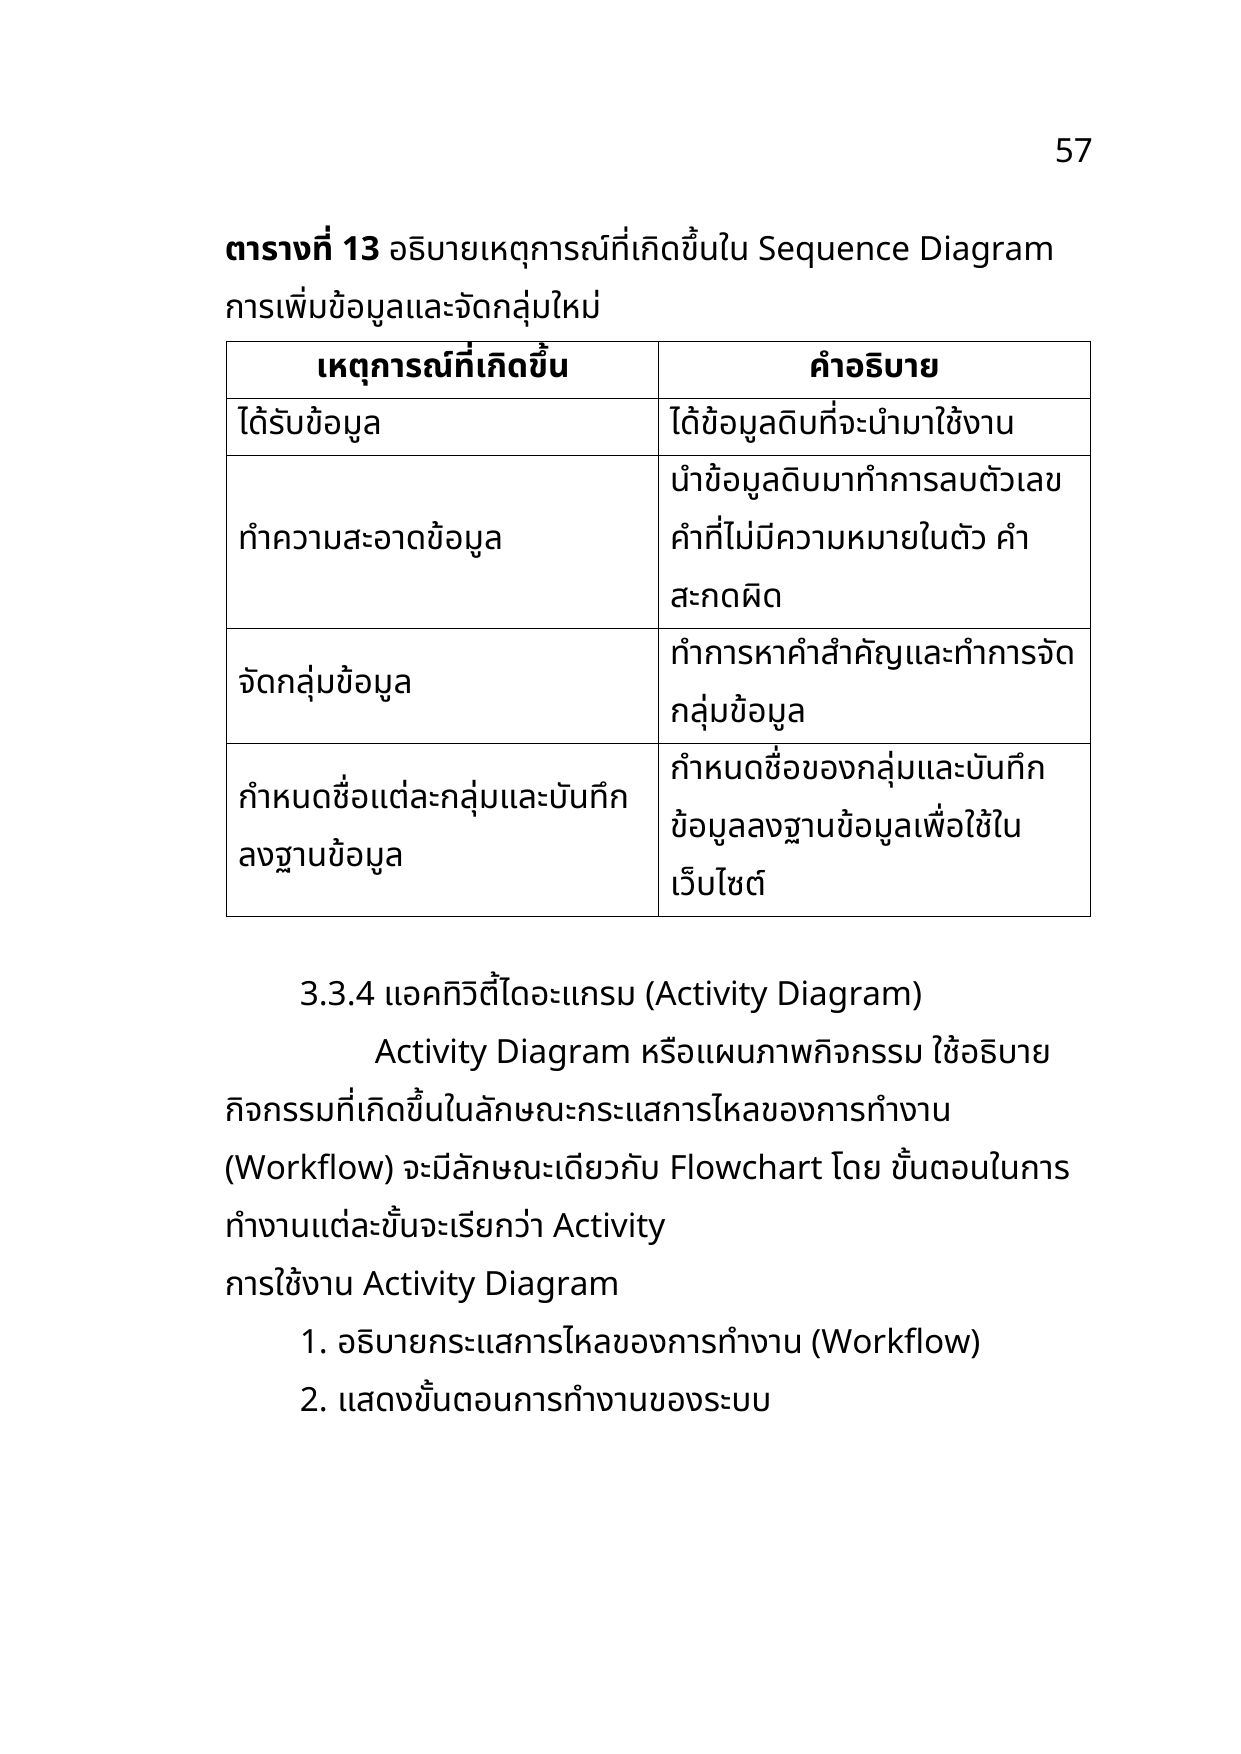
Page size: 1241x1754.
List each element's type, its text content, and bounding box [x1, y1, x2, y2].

table_cell ทำความสะอาดข้อมูล [227, 456, 658, 628]
text Activity Diagram หรือแผนภาพกิจกรรม ใช้อธิบายกิจกรรมที่เกิดขึ้นในลักษณะกระแสการไหลของการทำงาน (Workflow) จะมีลักษณะเดียวกับ Flowchart โดย ขั้นตอนในการทำงานแต่ละขั้นจะเรียกว่า Activity [224, 1027, 1092, 1252]
table_cell ได้รับข้อมูล [227, 399, 658, 455]
table_cell ทำการหาคำสำคัญและทำการจัดกลุ่มข้อมูล [659, 629, 1090, 743]
table_cell นำข้อมูลดิบมาทำการลบตัวเลข คำที่ไม่มีความหมายในตัว คำสะกดผิด [659, 456, 1090, 628]
table_cell กำหนดชื่อแต่ละกลุ่มและบันทึกลงฐานข้อมูล [227, 744, 658, 916]
table_header เหตุการณ์ที่เกิดขึ้น [227, 342, 658, 398]
list แสดงขั้นตอนการทำงานของระบบ [299, 1376, 1092, 1427]
text ตารางที่ 13 อธิบายเหตุการณ์ที่เกิดขึ้นใน Sequence Diagram การเพิ่มข้อมูลและจัดกลุ่มใหม่ [224, 224, 1092, 333]
table_cell กำหนดชื่อของกลุ่มและบันทึกข้อมูลลงฐานข้อมูลเพื่อใช้ในเว็บไซต์ [659, 744, 1090, 916]
table_cell ได้ข้อมูลดิบที่จะนำมาใช้งาน [659, 399, 1090, 455]
table_header คำอธิบาย [659, 342, 1090, 398]
table_cell จัดกลุ่มข้อมูล [227, 629, 658, 743]
text 3.3.4 แอคทิวิตี้ไดอะแกรม (Activity Diagram) [224, 969, 1092, 1020]
text การใช้งาน Activity Diagram [224, 1260, 1092, 1310]
list อธิบายกระแสการไหลของการทำงาน (Workflow) [299, 1318, 1092, 1368]
